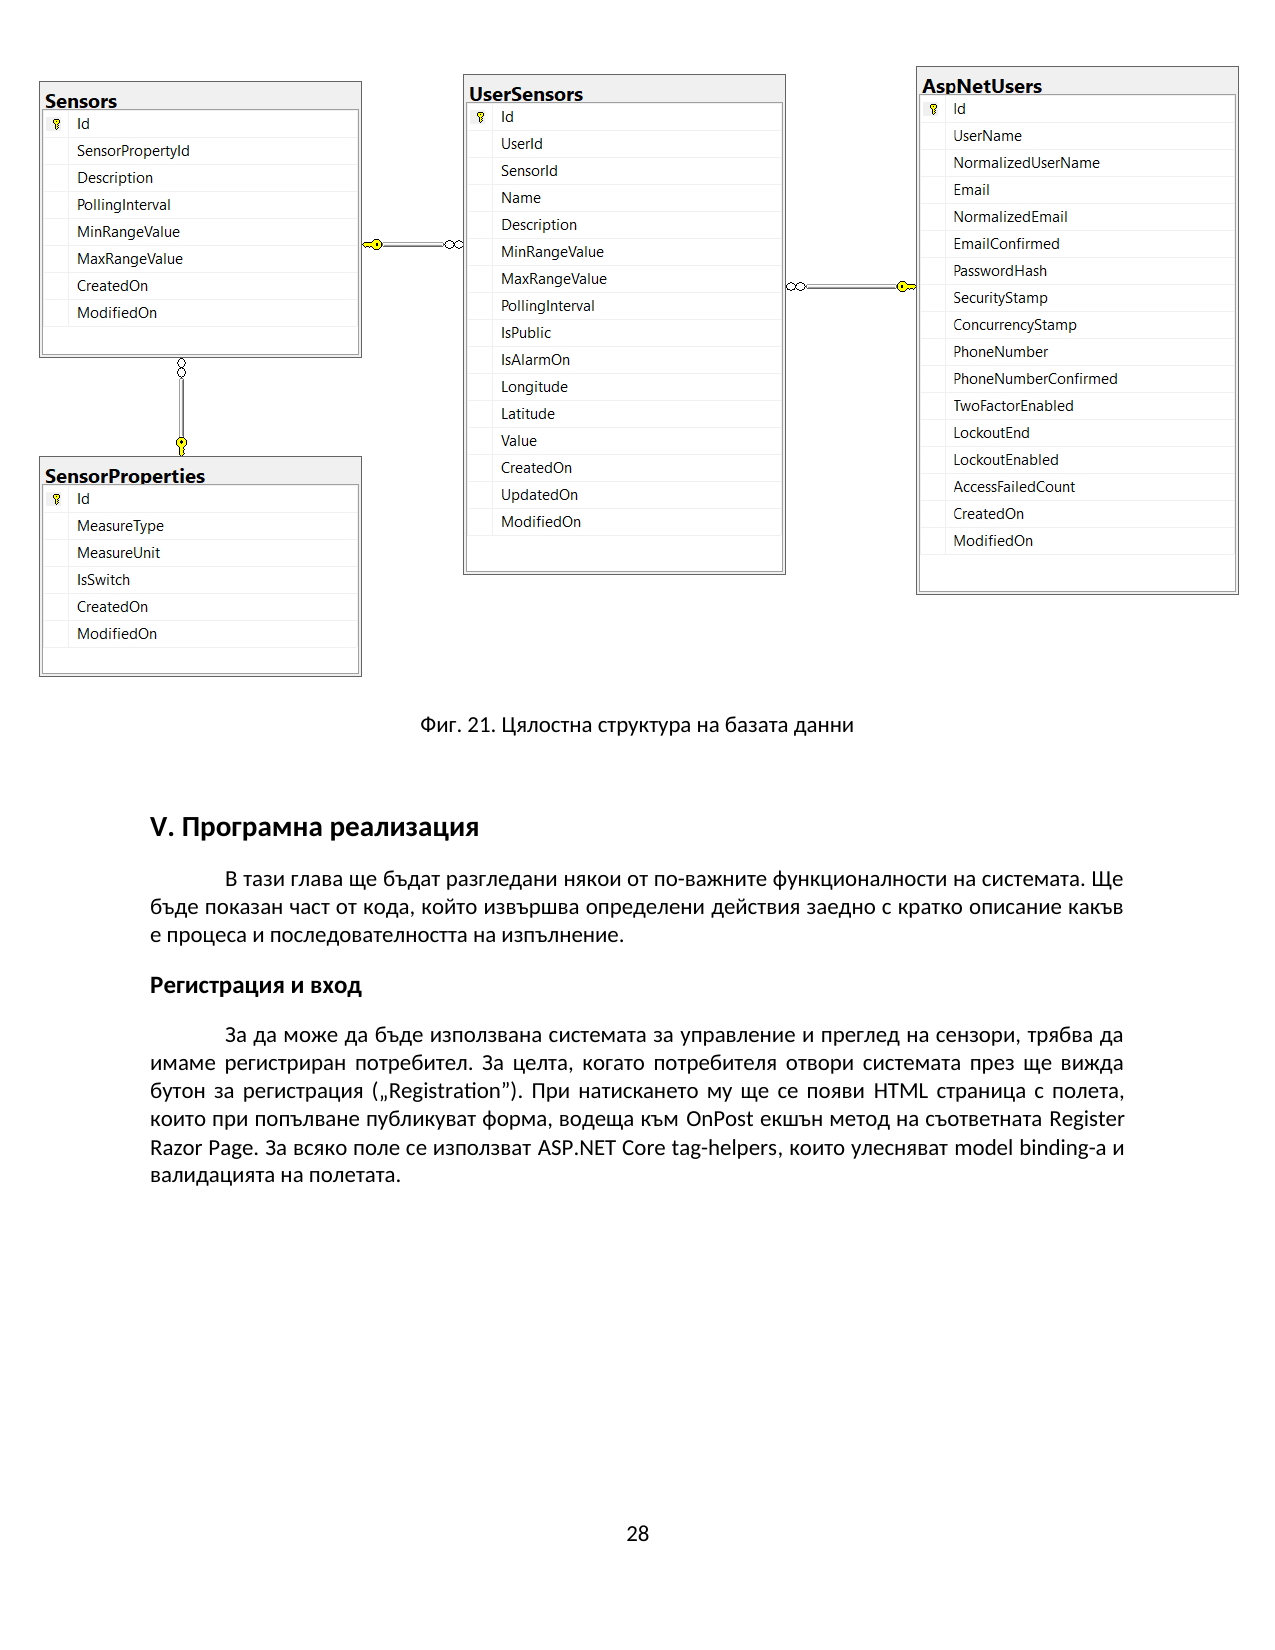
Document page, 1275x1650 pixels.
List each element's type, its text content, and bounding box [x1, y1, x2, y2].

text В тази глава ще бъдат разгледани някои от по-важните функционалности на системата. Ще бъде показан част от кода, който извършва определени действия заедно с кратко описание какъв е процеса и последователността на изпълнение. [150, 864, 1125, 948]
text V. Програмна реализация [150, 808, 1125, 843]
picture [15, 28, 1268, 711]
text Фиг. 21. Цялостна структура на базата данни [150, 711, 1125, 738]
text За да може да бъде използвана системата за управление и преглед на сензори, трябва да имаме регистриран потребител. За целта, когато потребителя отвори системата през ще вижда бутон за регистрация („Registration”). При натискането му ще се появи HTML страница с полета, които при попълване публикуват форма, водеща към OnPost екшън метод на съответната Register Razor Page. За всяко поле се използват ASP.NET Core tag-helpers, които улесняват model binding-а и валидацията на полетата. [150, 1021, 1125, 1189]
text Регистрация и вход [150, 969, 1125, 1000]
